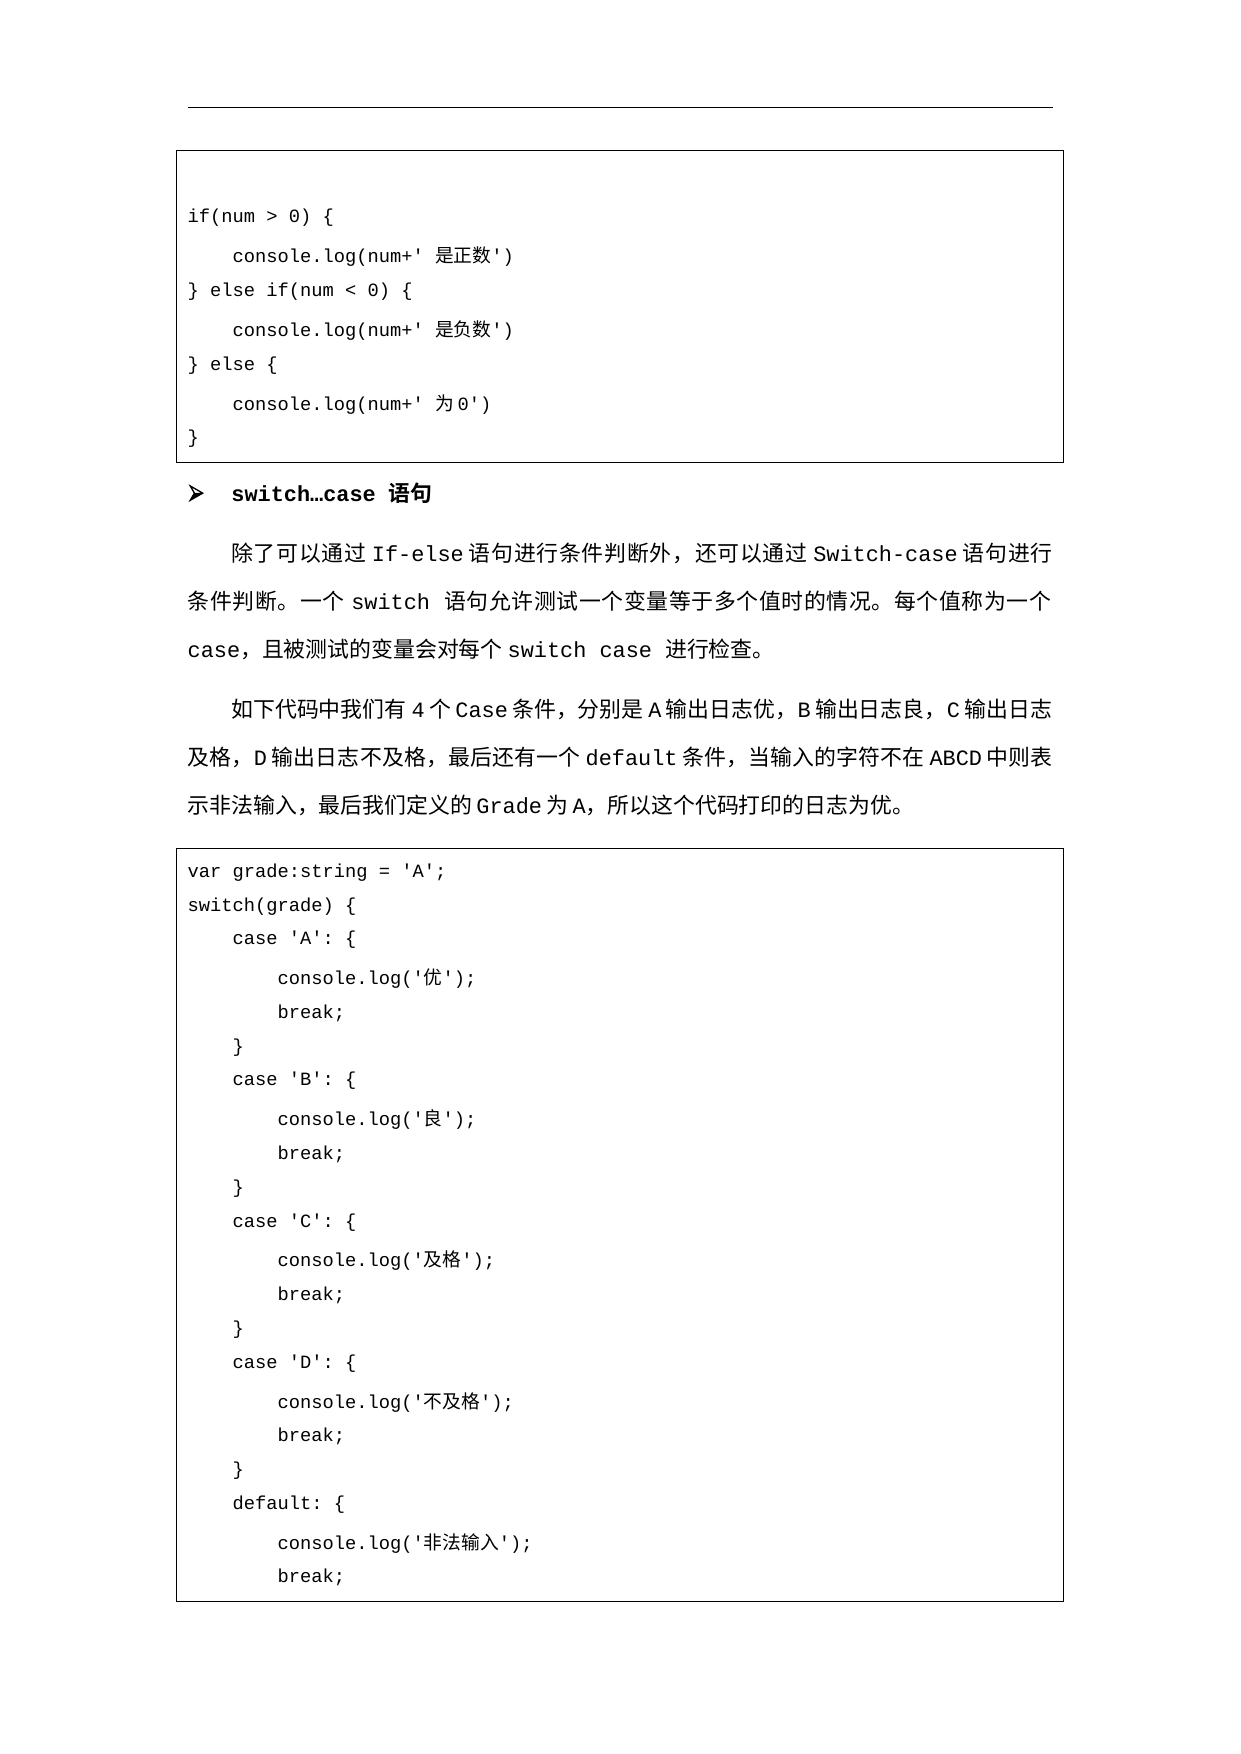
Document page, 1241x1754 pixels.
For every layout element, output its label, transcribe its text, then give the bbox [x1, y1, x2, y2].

text 除了可以通过If-else语句进行条件判断外，还可以通过Switch-case语句进行条件判断。一个 switch 语句允许测试一个变量等于多个值时的情况。每个值称为一个 case，且被测试的变量会对每个 switch case 进行检查。 [187, 536, 1053, 663]
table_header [177, 151, 1063, 462]
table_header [177, 849, 1063, 1601]
list switch…case 语句 [187, 476, 1053, 507]
text 如下代码中我们有4个Case条件，分别是A输出日志优，B输出日志良，C输出日志及格，D输出日志不及格，最后还有一个default条件，当输入的字符不在ABCD中则表示非法输入，最后我们定义的Grade为A，所以这个代码打印的日志为优。 [187, 692, 1053, 819]
